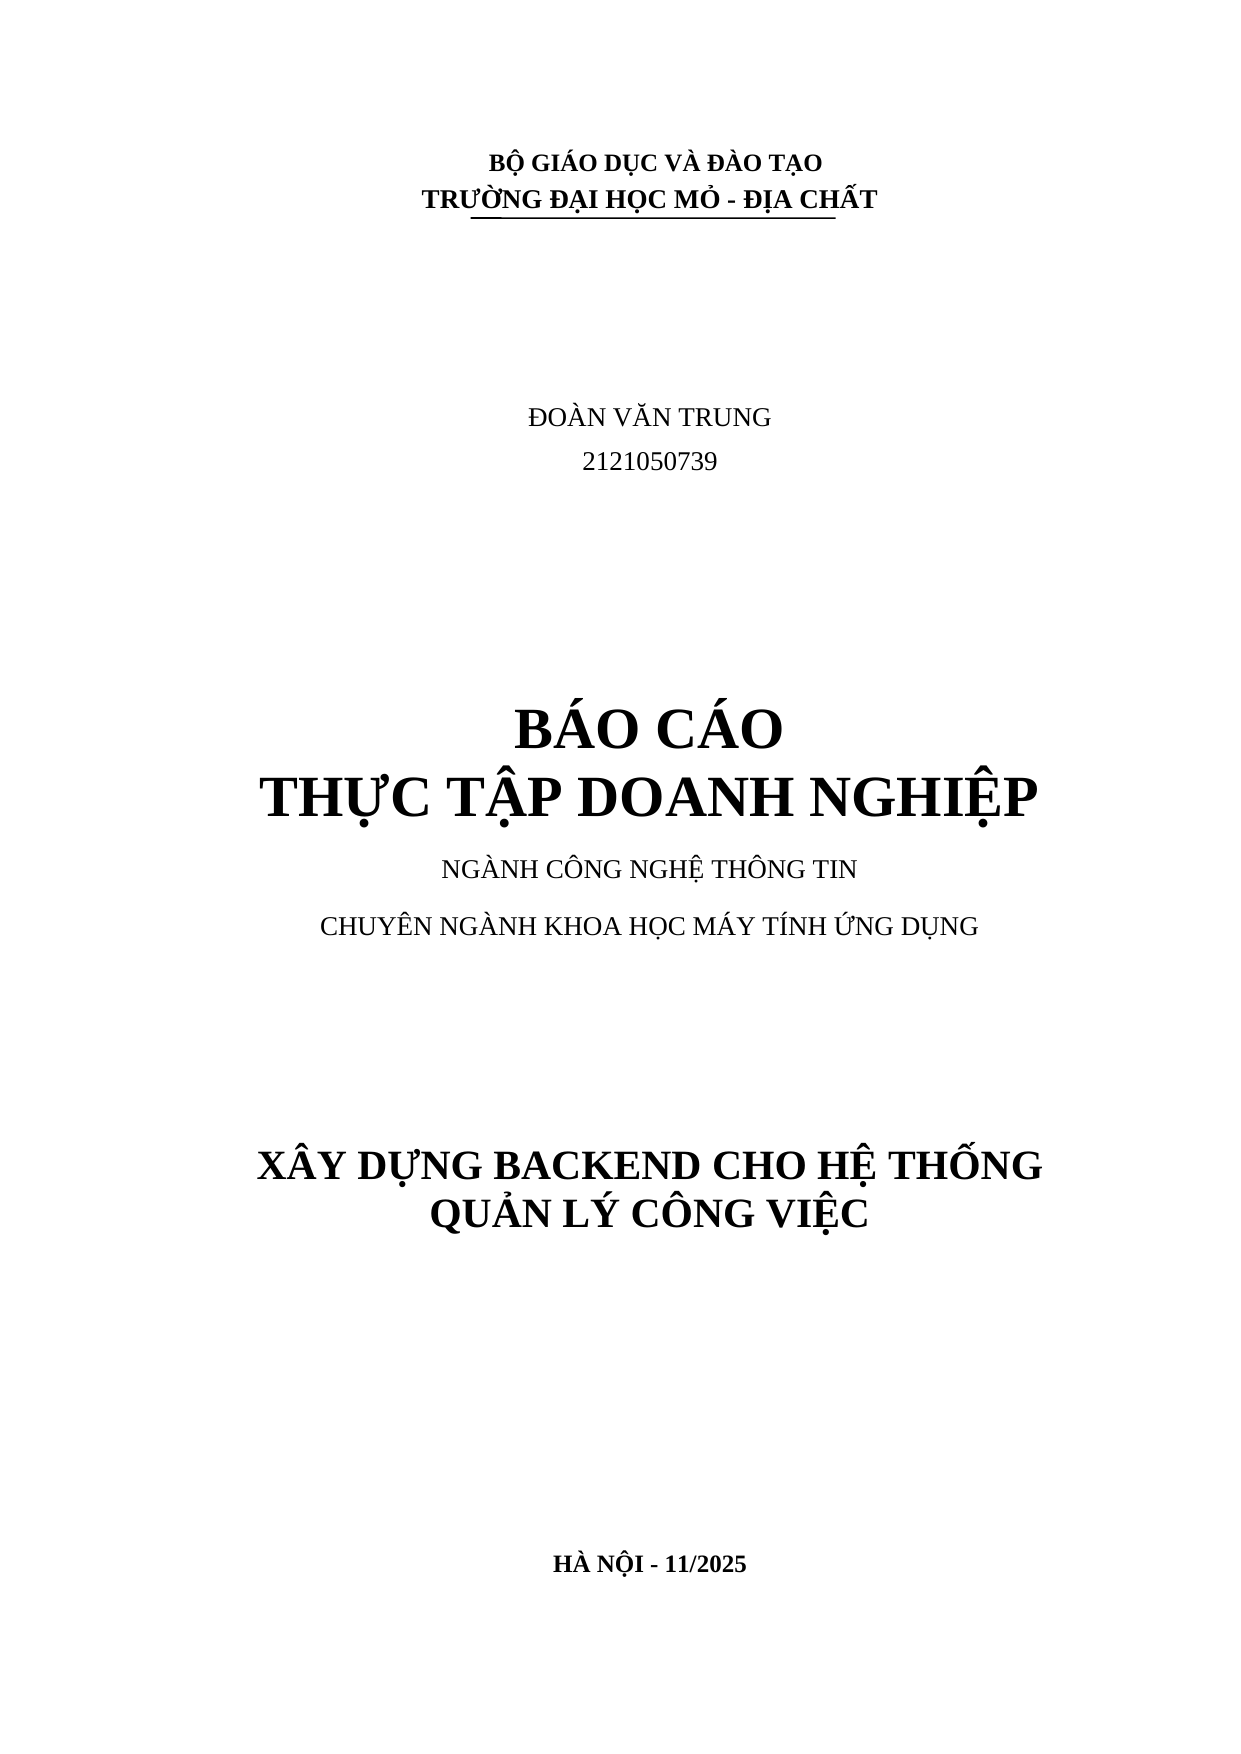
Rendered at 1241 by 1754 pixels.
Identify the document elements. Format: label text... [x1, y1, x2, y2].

text ĐOÀN VĂN TRUNG [207, 401, 1092, 432]
text 2121050739 [207, 445, 1092, 476]
text THỰC TẬP DOANH NGHIỆP [207, 761, 1092, 828]
text BÁO CÁO [207, 694, 1092, 761]
text HÀ NỘI - 11/2025 [207, 1549, 1092, 1578]
text XÂY DỰNG BACKEND CHO HỆ THỐNG QUẢN LÝ CÔNG VIỆC [207, 1141, 1092, 1237]
text CHUYÊN NGÀNH KHOA HỌC MÁY TÍNH ỨNG DỤNG [207, 910, 1092, 941]
